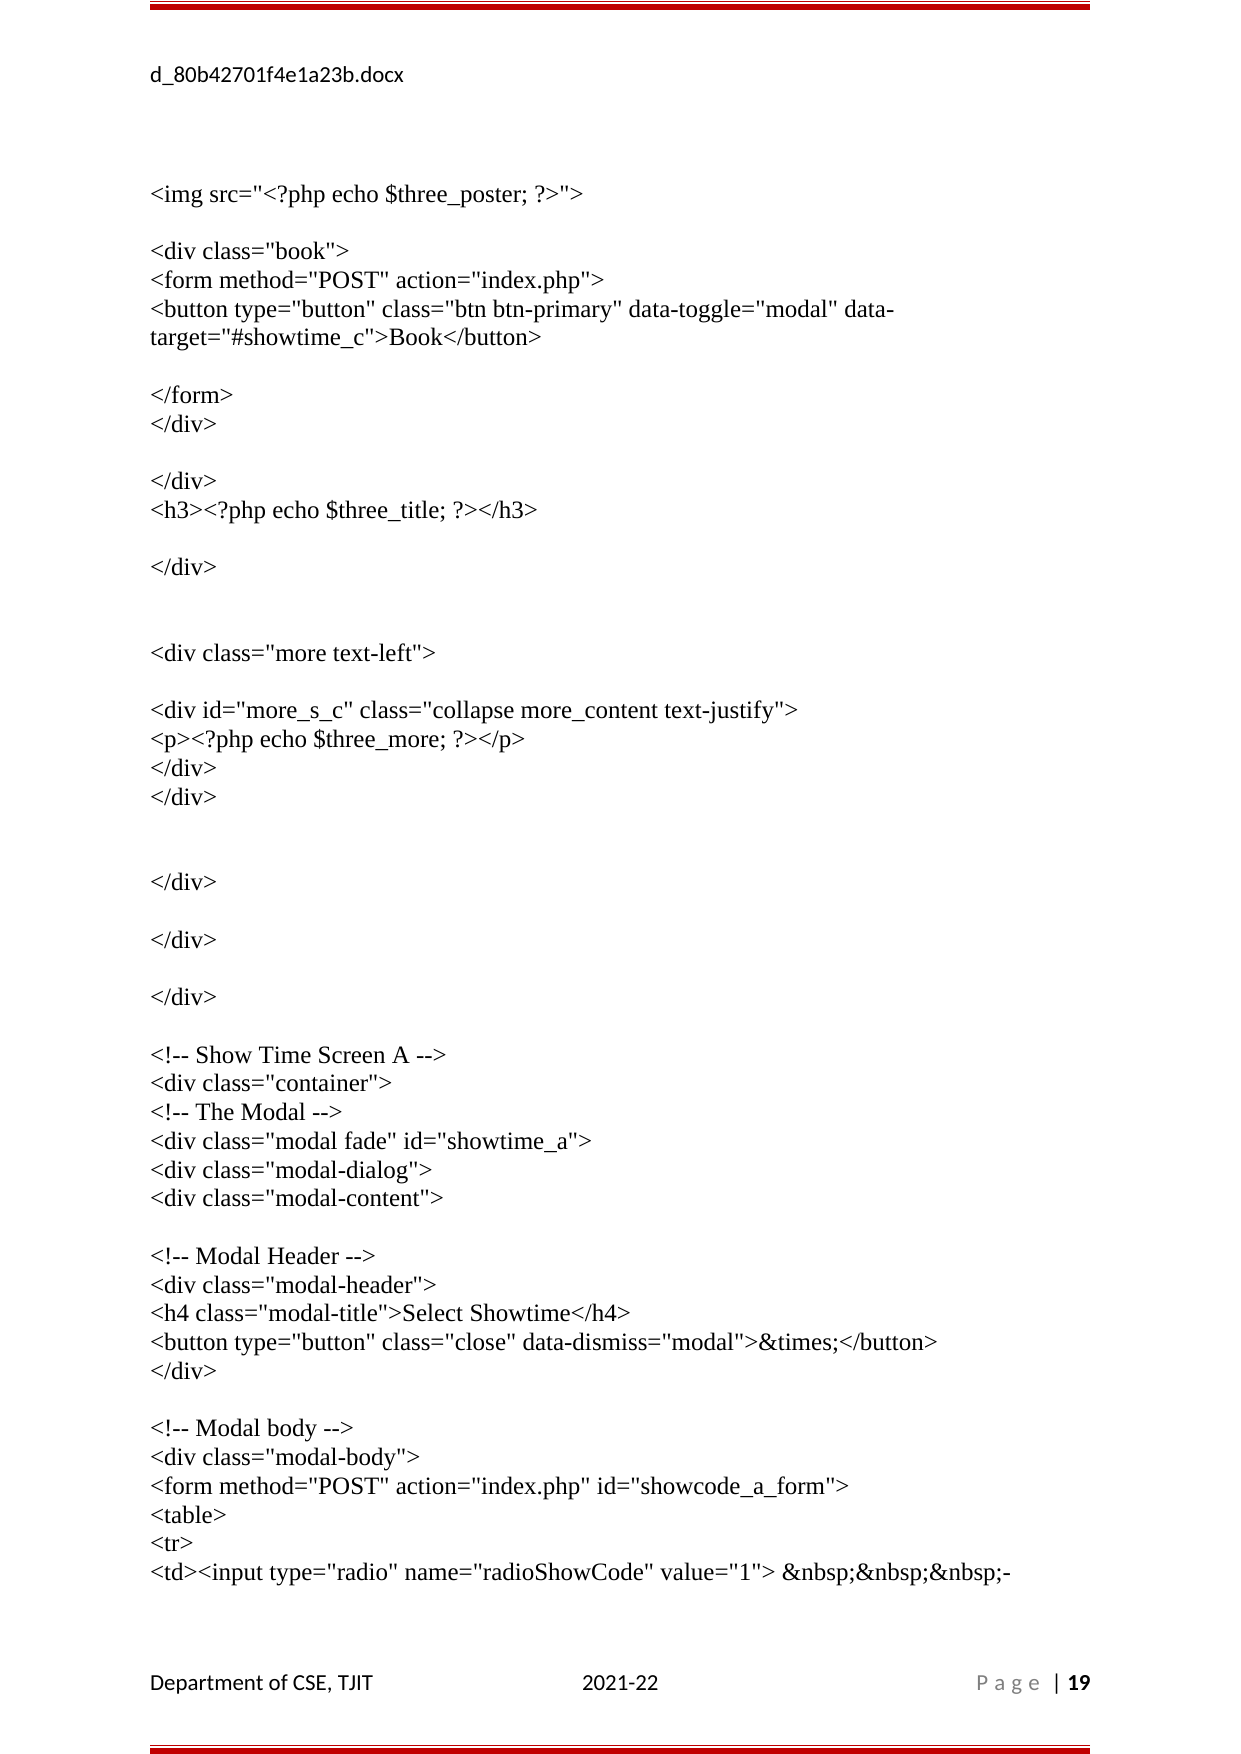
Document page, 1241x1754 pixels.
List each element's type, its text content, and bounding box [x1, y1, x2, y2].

text </form> [150, 380, 1090, 409]
text <p><?php echo $three_more; ?></p> [150, 724, 1090, 753]
text </div> [150, 1356, 1090, 1385]
text <table> [150, 1500, 1090, 1528]
text <div class="modal-header"> [150, 1270, 1090, 1298]
text <div class="modal-dialog"> [150, 1155, 1090, 1183]
text <tr> [150, 1528, 1090, 1557]
text <!-- The Modal --> [150, 1097, 1090, 1126]
text </div> [150, 925, 1090, 953]
text <!-- Modal Header --> [150, 1241, 1090, 1270]
text </div> [150, 466, 1090, 495]
text <div class="more text-left"> [150, 638, 1090, 667]
text <form method="POST" action="index.php"> [150, 265, 1090, 294]
text <button type="button" class="btn btn-primary" data-toggle="modal" data-target="#showtime_c">Book</button> [150, 294, 1090, 351]
text <div class="modal-body"> [150, 1442, 1090, 1471]
text <!-- Modal body --> [150, 1413, 1090, 1442]
text </div> [150, 409, 1090, 437]
text </div> [150, 782, 1090, 811]
text <h4 class="modal-title">Select Showtime</h4> [150, 1298, 1090, 1327]
text </div> [150, 753, 1090, 782]
text </div> [150, 552, 1090, 581]
text <!-- Show Time Screen A --> [150, 1040, 1090, 1068]
text <div class="container"> [150, 1068, 1090, 1097]
text <div id="more_s_c" class="collapse more_content text-justify"> [150, 696, 1090, 724]
text <form method="POST" action="index.php" id="showcode_a_form"> [150, 1471, 1090, 1500]
text <button type="button" class="close" data-dismiss="modal">&times;</button> [150, 1327, 1090, 1356]
text <div class="modal fade" id="showtime_a"> [150, 1126, 1090, 1155]
text </div> [150, 867, 1090, 896]
text <div class="modal-content"> [150, 1183, 1090, 1212]
text </div> [150, 982, 1090, 1011]
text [150, 1557, 1090, 1586]
text <div class="book"> [150, 236, 1090, 265]
text <img src="<?php echo $three_poster; ?>"> [150, 179, 1090, 207]
text <h3><?php echo $three_title; ?></h3> [150, 495, 1090, 524]
